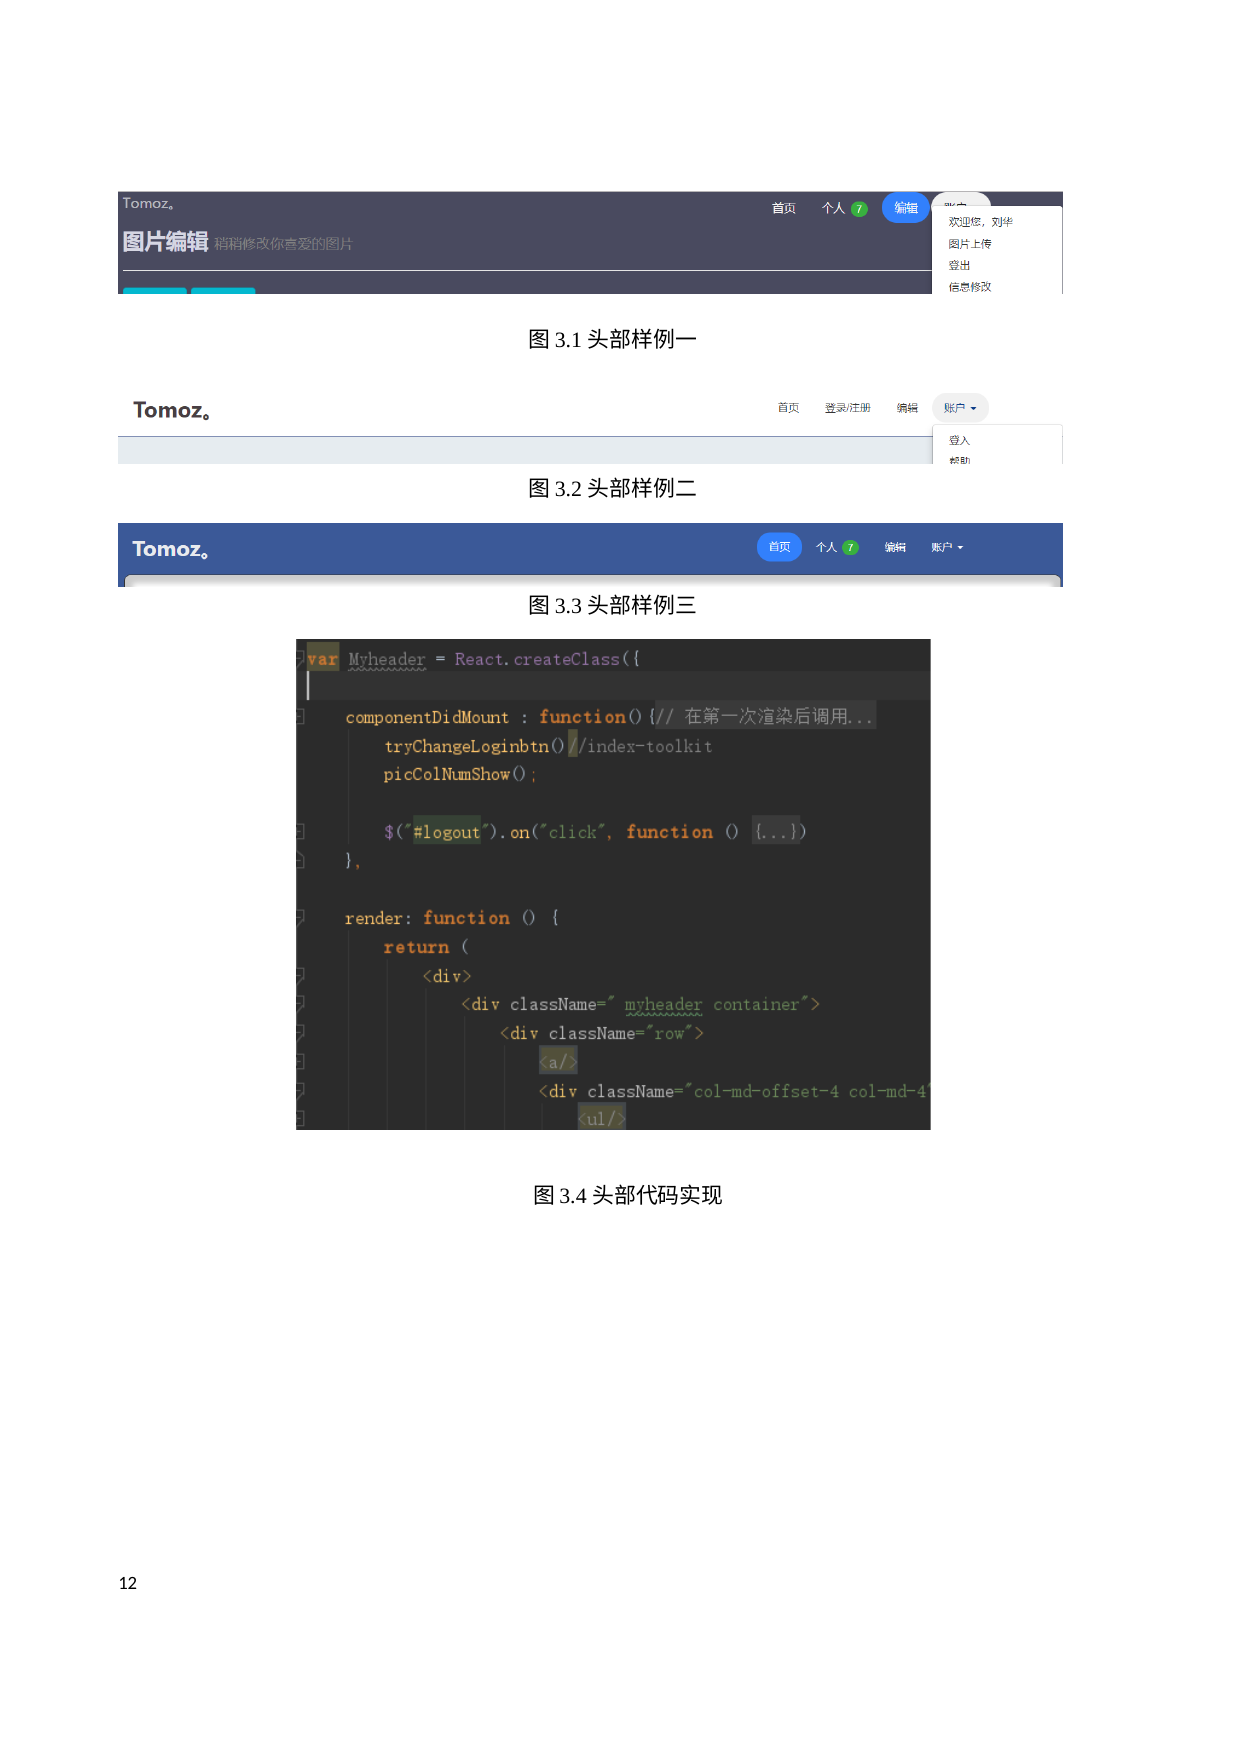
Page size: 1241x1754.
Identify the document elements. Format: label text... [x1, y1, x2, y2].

text 图3.4 头部代码实现 [118, 1178, 1063, 1211]
picture [118, 191, 1063, 294]
text 图3.2 头部样例二 [118, 471, 1063, 503]
picture [296, 639, 931, 1130]
text 图3.3 头部样例三 [118, 588, 1063, 620]
picture [118, 380, 1063, 464]
picture [118, 523, 1063, 587]
text 图3.1 头部样例一 [118, 322, 1063, 354]
